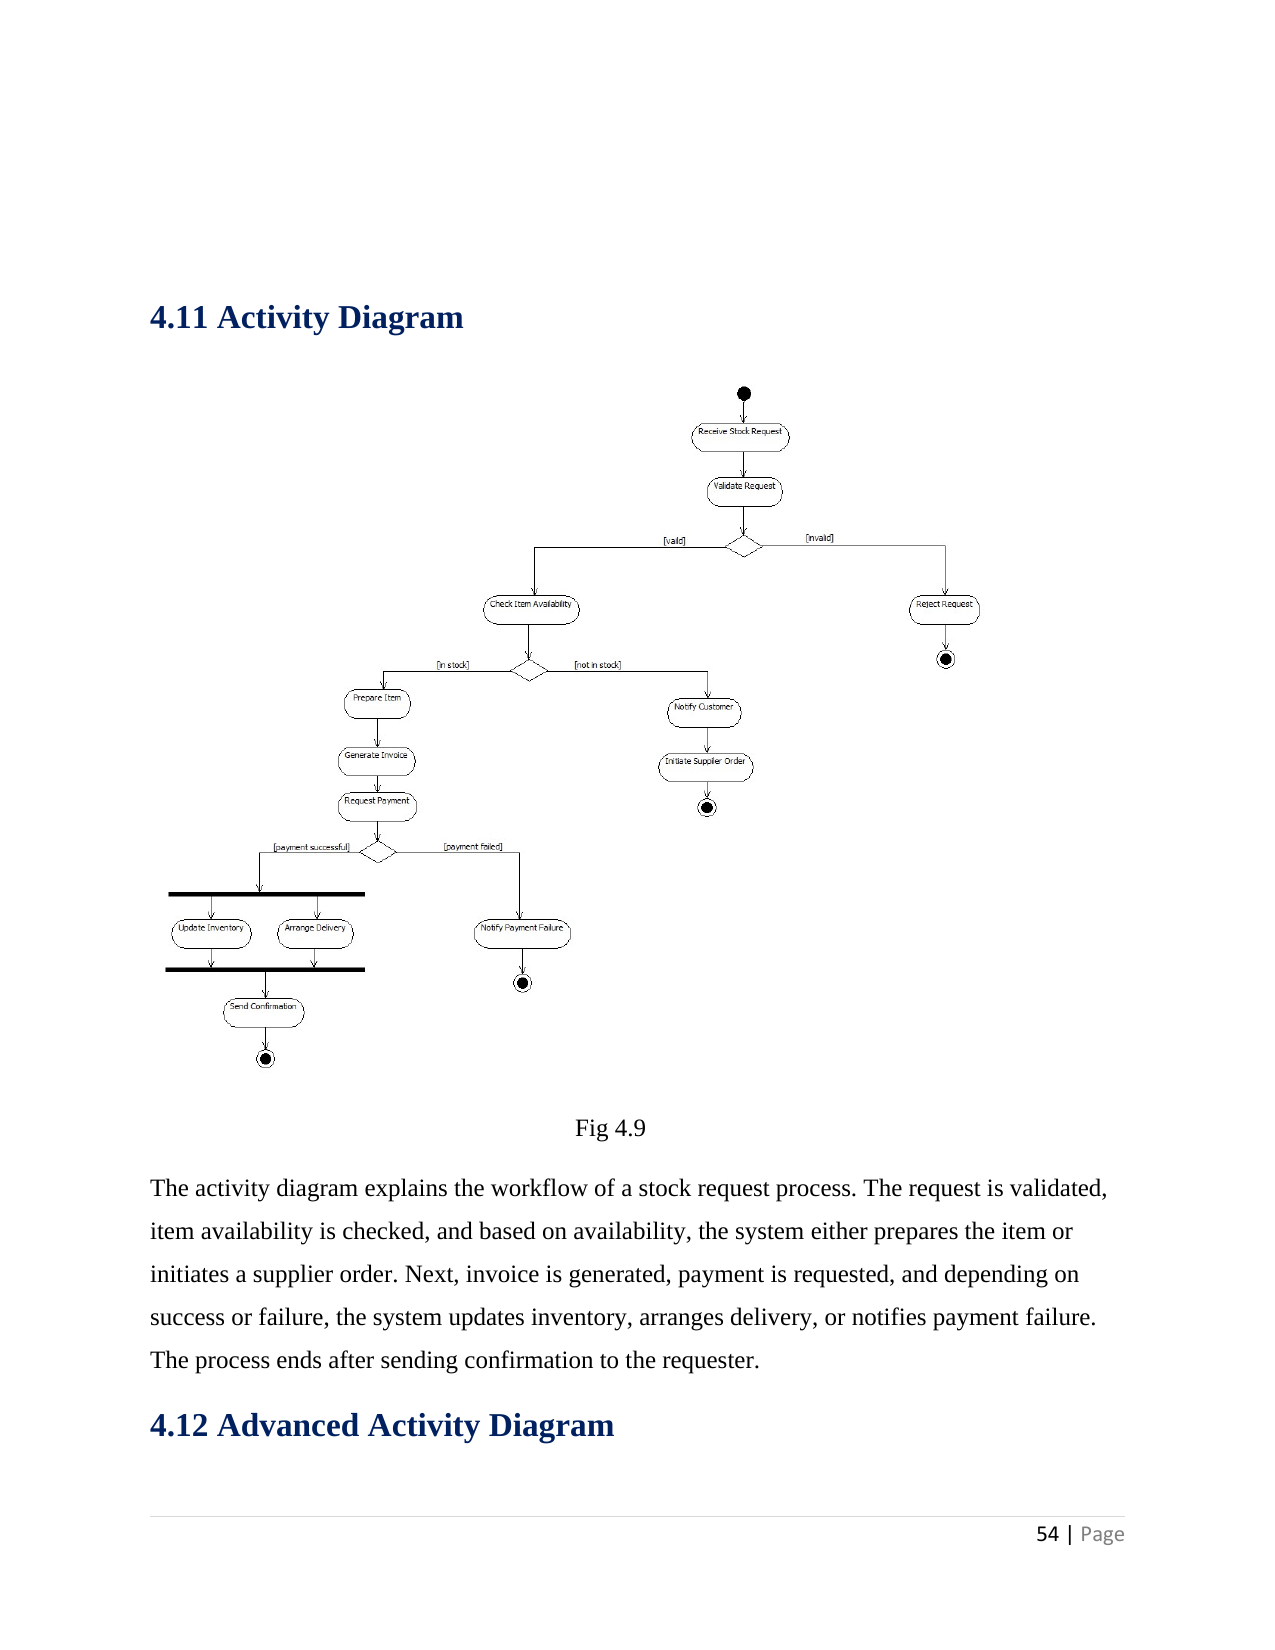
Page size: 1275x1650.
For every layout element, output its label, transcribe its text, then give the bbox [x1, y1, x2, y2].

text Fig 4.9 [150, 1113, 1125, 1142]
text The activity diagram explains the workflow of a stock request process. The request is validated, item availability is checked, and based on availability, the system either prepares the item or initiates a supplier order. Next, invoice is generated, payment is requested, and depending on success or failure, the system updates inventory, arranges delivery, or notifies payment failure. The process ends after sending confirmation to the requester. [150, 1173, 1125, 1374]
text 4.11 Activity Diagram [150, 298, 1125, 336]
text 4.12 Advanced Activity Diagram [150, 1405, 1125, 1443]
picture [150, 371, 995, 1083]
